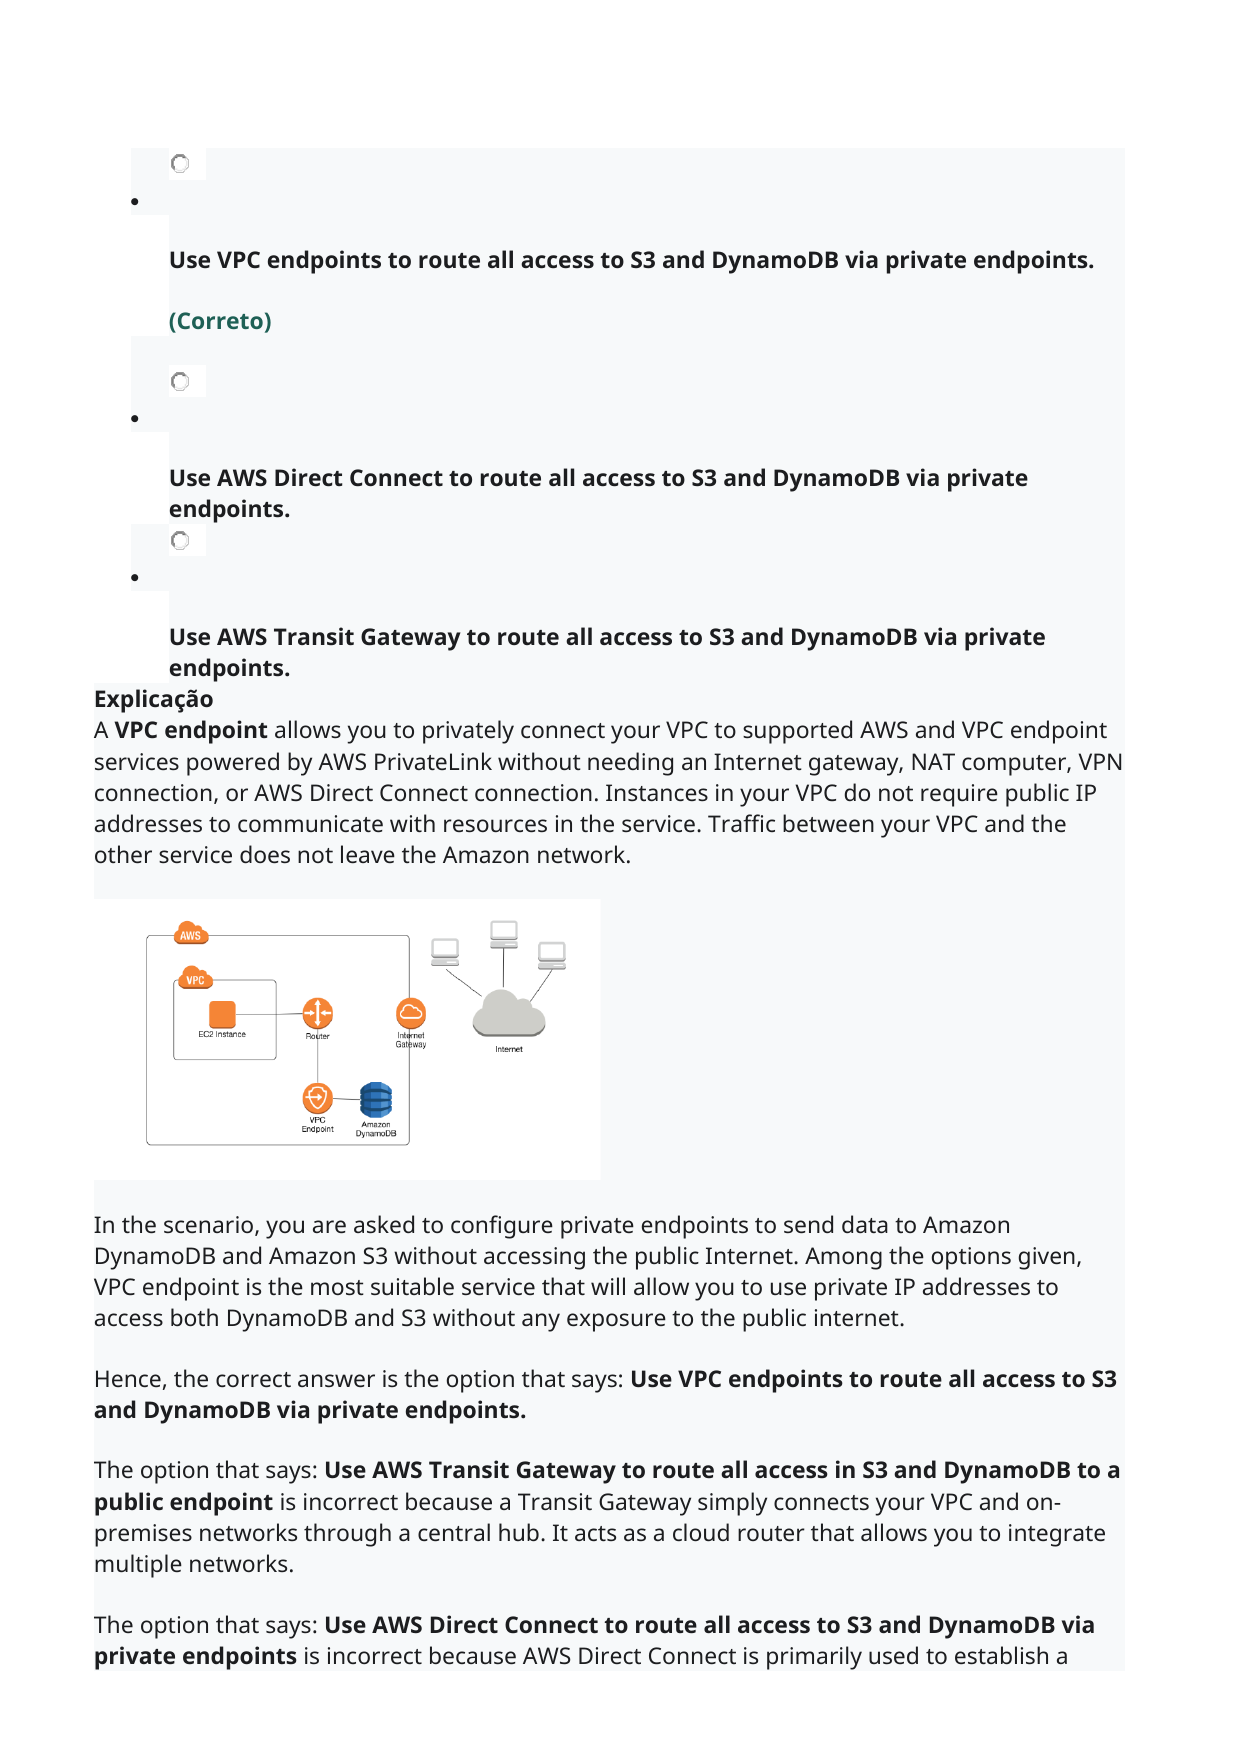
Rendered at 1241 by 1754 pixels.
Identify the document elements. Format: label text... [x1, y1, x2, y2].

picture [93, 899, 601, 1180]
text Use AWS Direct Connect to route all access to S3 and DynamoDB via private endpoints. [169, 462, 1125, 524]
text In the scenario, you are asked to configure private endpoints to send data to Amazon DynamoDB and Amazon S3 without accessing the public Internet. Among the options given, VPC endpoint is the most suitable service that will allow you to use private IP addresses to access both DynamoDB and S3 without any exposure to the public internet. [94, 1208, 1125, 1333]
text The option that says: Use AWS Transit Gateway to route all access in S3 and DynamoDB to a public endpoint is incorrect because a Transit Gateway simply connects your VPC and on-premises networks through a central hub. It acts as a cloud router that allows you to integrate multiple networks. [94, 1454, 1125, 1579]
text A VPC endpoint allows you to privately connect your VPC to supported AWS and VPC endpoint services powered by AWS PrivateLink without needing an Internet gateway, NAT computer, VPN connection, or AWS Direct Connect connection. Instances in your VPC do not require public IP addresses to communicate with resources in the service. Traffic between your VPC and the other service does not leave the Amazon network. [94, 714, 1125, 871]
text Use VPC endpoints to route all access to S3 and DynamoDB via private endpoints. [169, 244, 1125, 275]
text Use AWS Transit Gateway to route all access to S3 and DynamoDB via private endpoints. [169, 621, 1125, 683]
text Hence, the correct answer is the option that says: Use VPC endpoints to route all access to S3 and DynamoDB via private endpoints. [94, 1363, 1125, 1425]
text (Correto) [169, 304, 1125, 336]
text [94, 1608, 1125, 1671]
text Explicação [94, 683, 1125, 714]
